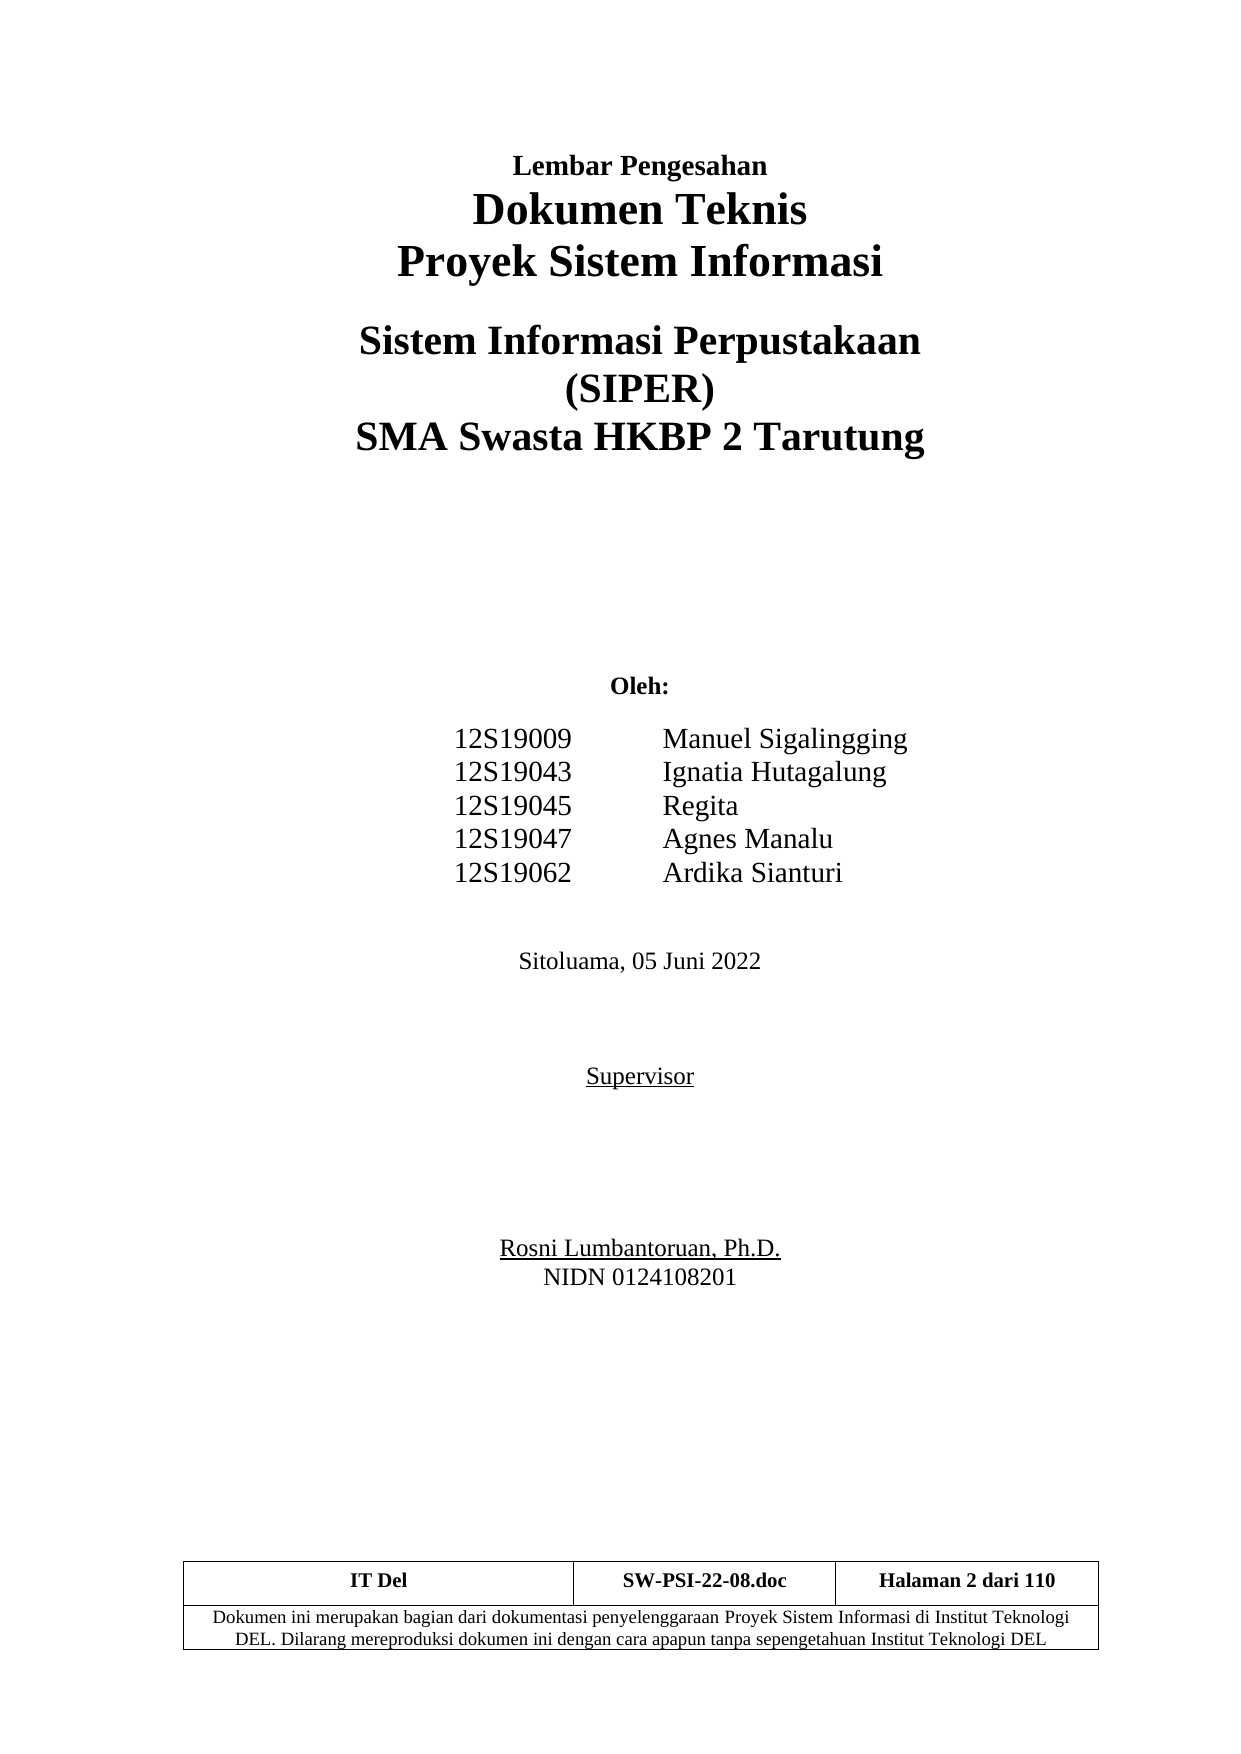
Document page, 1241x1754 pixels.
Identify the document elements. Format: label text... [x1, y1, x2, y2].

table_cell Ignatia Hutagalung [651, 754, 930, 788]
table_cell Agnes Manalu [651, 821, 930, 855]
text Sitoluama, 05 Juni 2022 [187, 946, 1092, 975]
title Dokumen Teknis [187, 181, 1092, 234]
title SMA Swasta HKBP 2 Tarutung [187, 411, 1092, 459]
table_cell 12S19045 [442, 788, 651, 821]
title Lembar Pengesahan [187, 148, 1092, 181]
table_cell Regita [651, 788, 930, 821]
table_header 12S19009 [442, 721, 651, 754]
table_cell Rosni Lumbantoruan, Ph.D. NIDN 0124108201 [187, 1090, 1093, 1291]
table_header Manuel Sigalingging [651, 721, 930, 754]
table_cell 12S19043 [442, 754, 651, 788]
table_cell 12S19062 [442, 855, 651, 888]
title (SIPER) [187, 363, 1092, 411]
table_cell 12S19047 [442, 821, 651, 855]
title Proyek Sistem Informasi [187, 234, 1092, 287]
table_cell Ardika Sianturi [651, 855, 930, 888]
text Oleh: [187, 671, 1092, 700]
table_header Supervisor [187, 1061, 1093, 1090]
title Sistem Informasi Perpustakaan [187, 315, 1092, 363]
